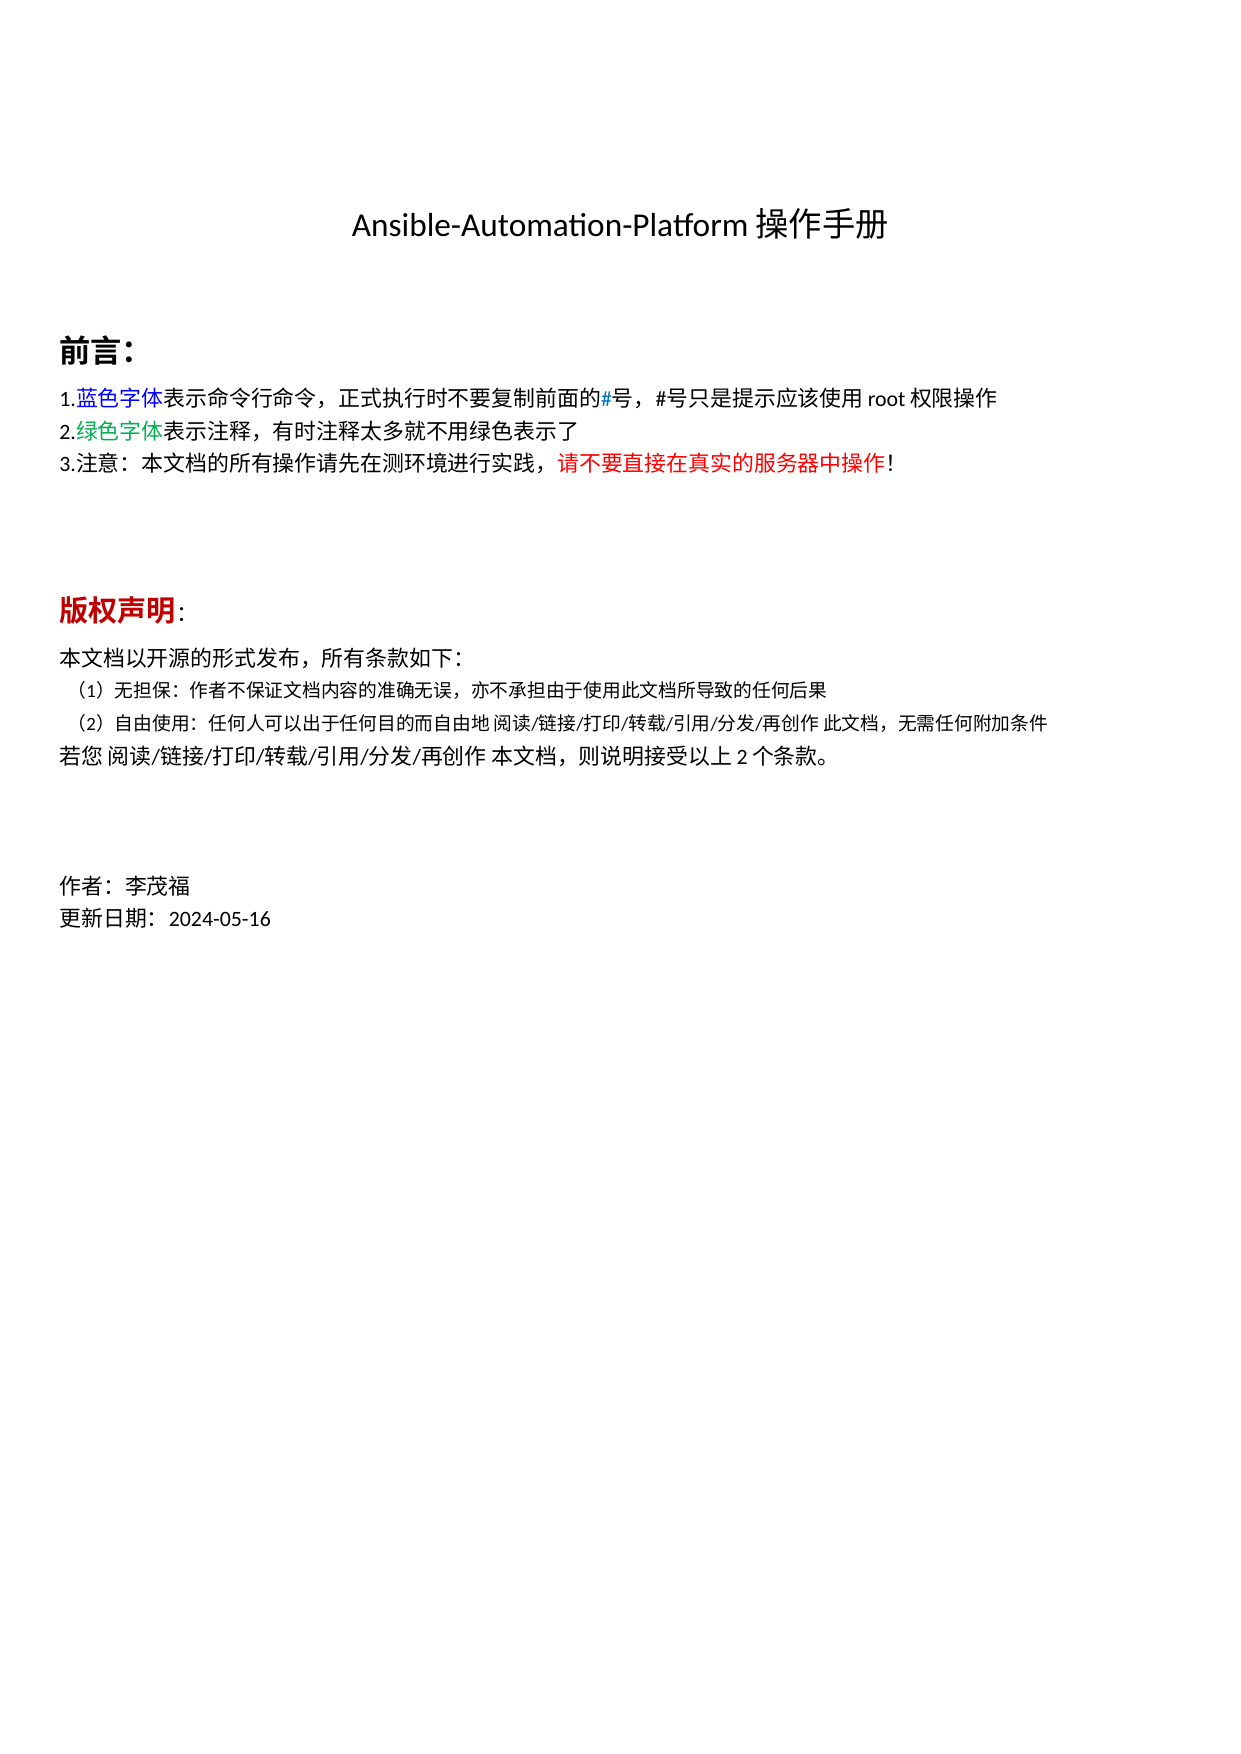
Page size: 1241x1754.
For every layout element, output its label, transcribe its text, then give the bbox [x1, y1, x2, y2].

text 版权声明： [59, 576, 1181, 641]
text （2）自由使用：任何人可以出于任何目的而自由地 阅读/链接/打印/转载/引用/分发/再创作 此文档，无需任何附加条件 [59, 706, 1181, 738]
text 前言： [59, 316, 1181, 381]
text （1）无担保：作者不保证文档内容的准确无误，亦不承担由于使用此文档所导致的任何后果 [59, 673, 1181, 706]
subtitle Ansible-Automation-Platform操作手册 [59, 189, 1181, 254]
text 3.注意：本文档的所有操作请先在测环境进行实践，请不要直接在真实的服务器中操作！ [59, 446, 1181, 478]
text 本文档以开源的形式发布，所有条款如下： [59, 641, 1181, 673]
text 2.绿色字体表示注释，有时注释太多就不用绿色表示了 [59, 413, 1181, 446]
text 作者：李茂福 [59, 868, 1181, 901]
text 若您 阅读/链接/打印/转载/引用/分发/再创作 本文档，则说明接受以上2个条款。 [59, 738, 1181, 771]
text 更新日期：2024-05-16 [59, 901, 1181, 933]
text 1.蓝色字体表示命令行命令，正式执行时不要复制前面的#号，#号只是提示应该使用root权限操作 [59, 381, 1181, 413]
